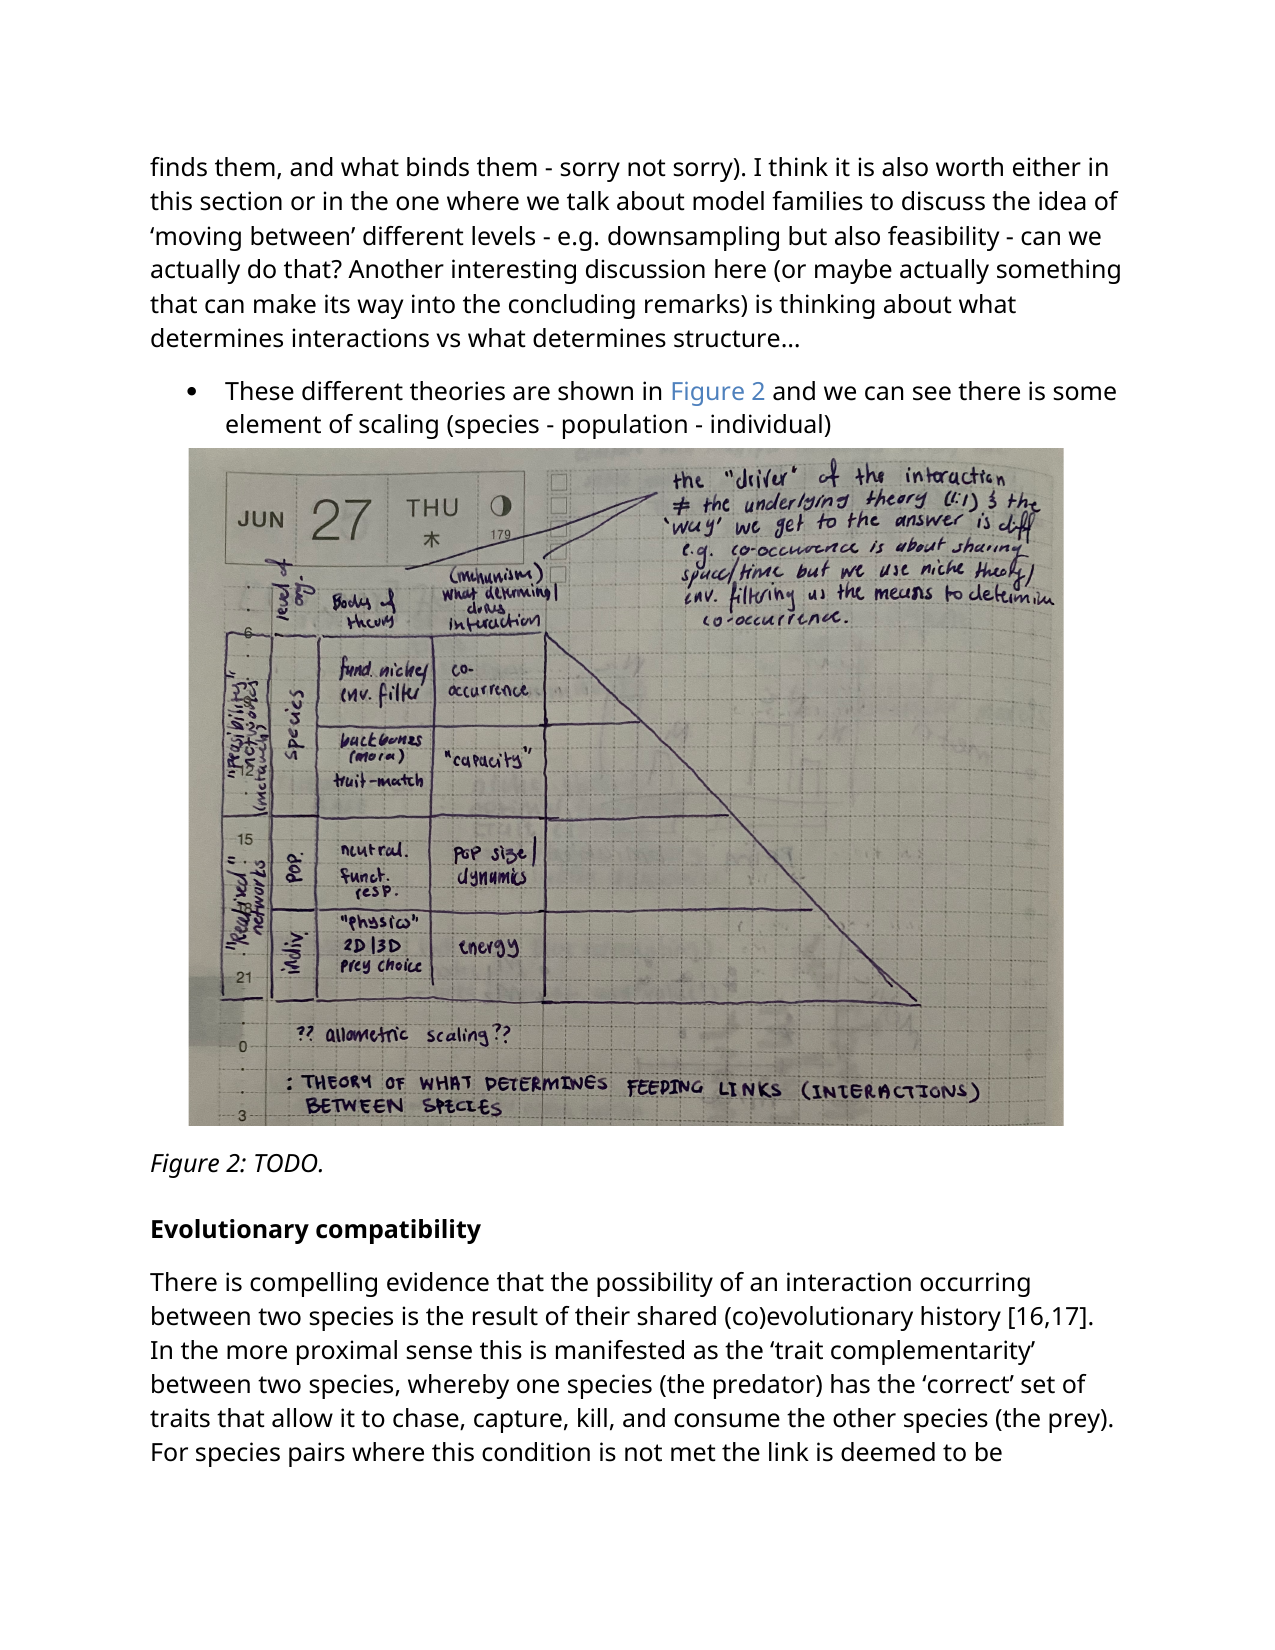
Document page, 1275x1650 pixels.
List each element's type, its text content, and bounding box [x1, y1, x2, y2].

picture [188, 448, 1064, 1126]
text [150, 1264, 1125, 1469]
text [150, 150, 1125, 354]
list These different theories are shown in Figure 2 and we can see there is some element of scaling (species - population - individual) [187, 373, 1125, 441]
text Evolutionary compatibility [150, 1211, 1125, 1246]
table_header Figure 2: TODO. [139, 445, 1114, 1193]
